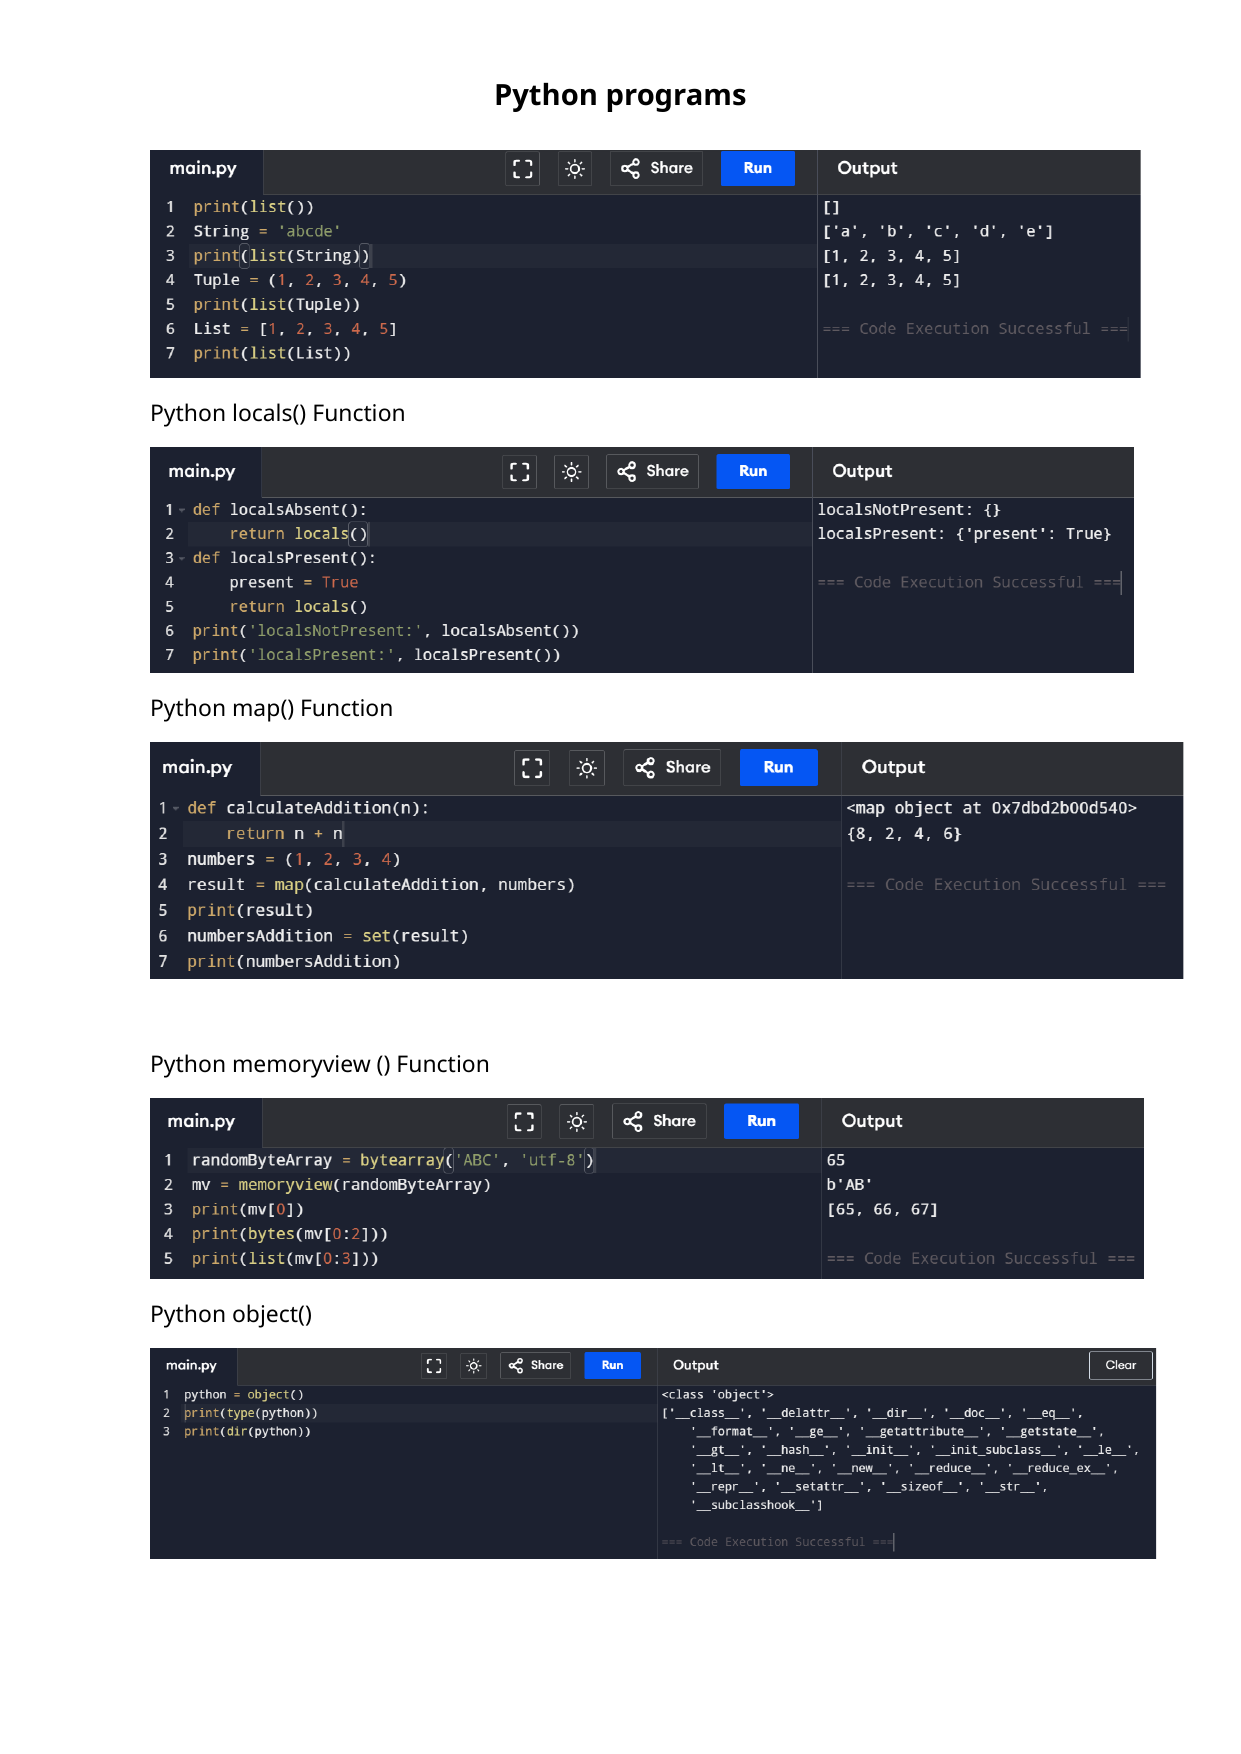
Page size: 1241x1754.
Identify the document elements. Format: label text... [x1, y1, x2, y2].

picture [150, 742, 1184, 979]
picture [150, 447, 1134, 673]
text Python memoryview () Function [150, 1048, 1090, 1079]
picture [150, 1348, 1157, 1559]
text Python locals() Function [150, 397, 1090, 428]
text Python map() Function [150, 692, 1090, 723]
text Python object() [150, 1298, 1090, 1329]
picture [150, 1098, 1144, 1279]
picture [150, 150, 1141, 378]
